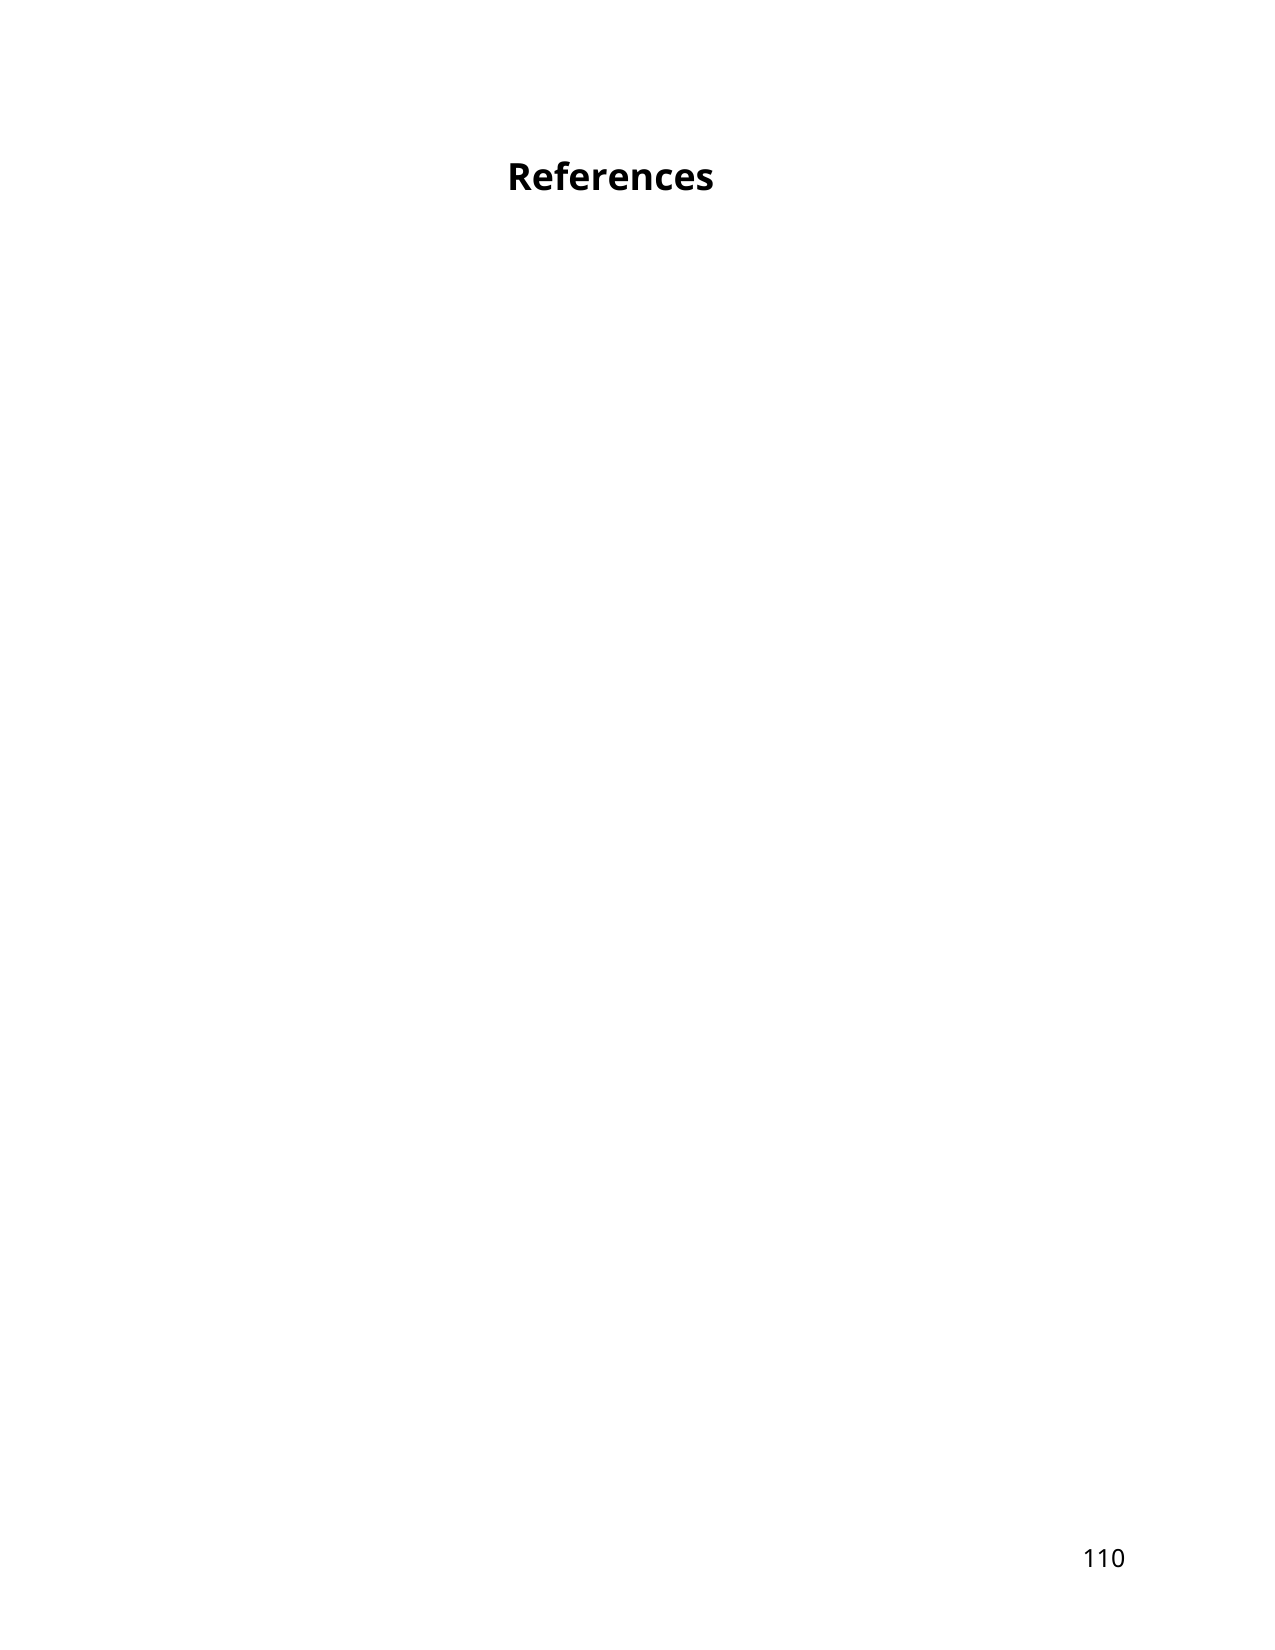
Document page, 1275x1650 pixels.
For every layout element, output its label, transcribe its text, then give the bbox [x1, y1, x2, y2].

subtitle References [96, 150, 1125, 201]
